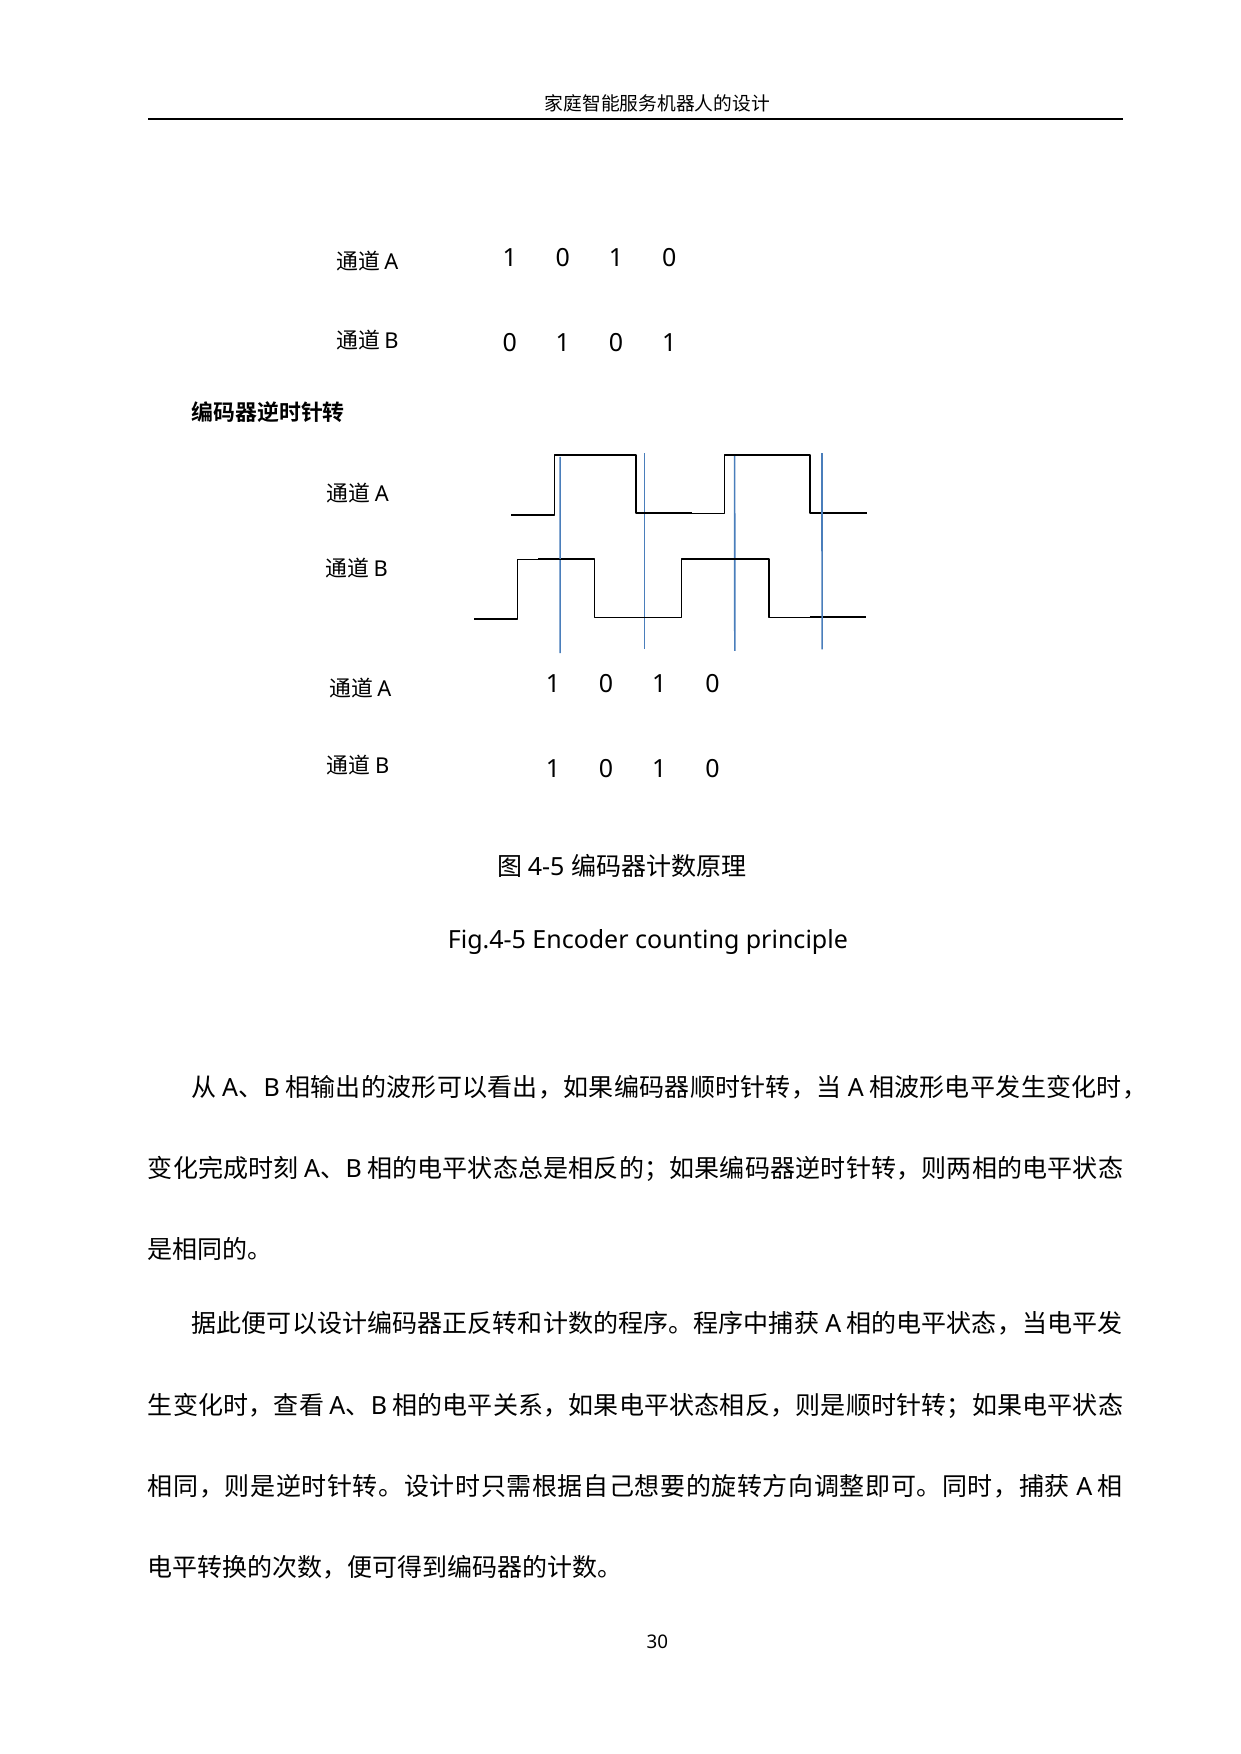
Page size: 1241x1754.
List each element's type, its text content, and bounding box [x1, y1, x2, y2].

text Fig.4-5 Encoder counting principle [148, 906, 1123, 971]
text 从A、B相输出的波形可以看出，如果编码器顺时针转，当A相波形电平发生变化时，变化完成时刻A、B相的电平状态总是相反的；如果编码器逆时针转，则两相的电平状态是相同的。 [148, 1053, 1123, 1281]
text 图4-5 编码器计数原理 [148, 832, 1123, 897]
text 据此便可以设计编码器正反转和计数的程序。程序中捕获A相的电平状态，当电平发生变化时，查看A、B相的电平关系，如果电平状态相反，则是顺时针转；如果电平状态相同，则是逆时针转。设计时只需根据自己想要的旋转方向调整即可。同时，捕获A相电平转换的次数，便可得到编码器的计数。 [148, 1289, 1123, 1598]
text 编码器逆时针转 [148, 395, 1123, 427]
